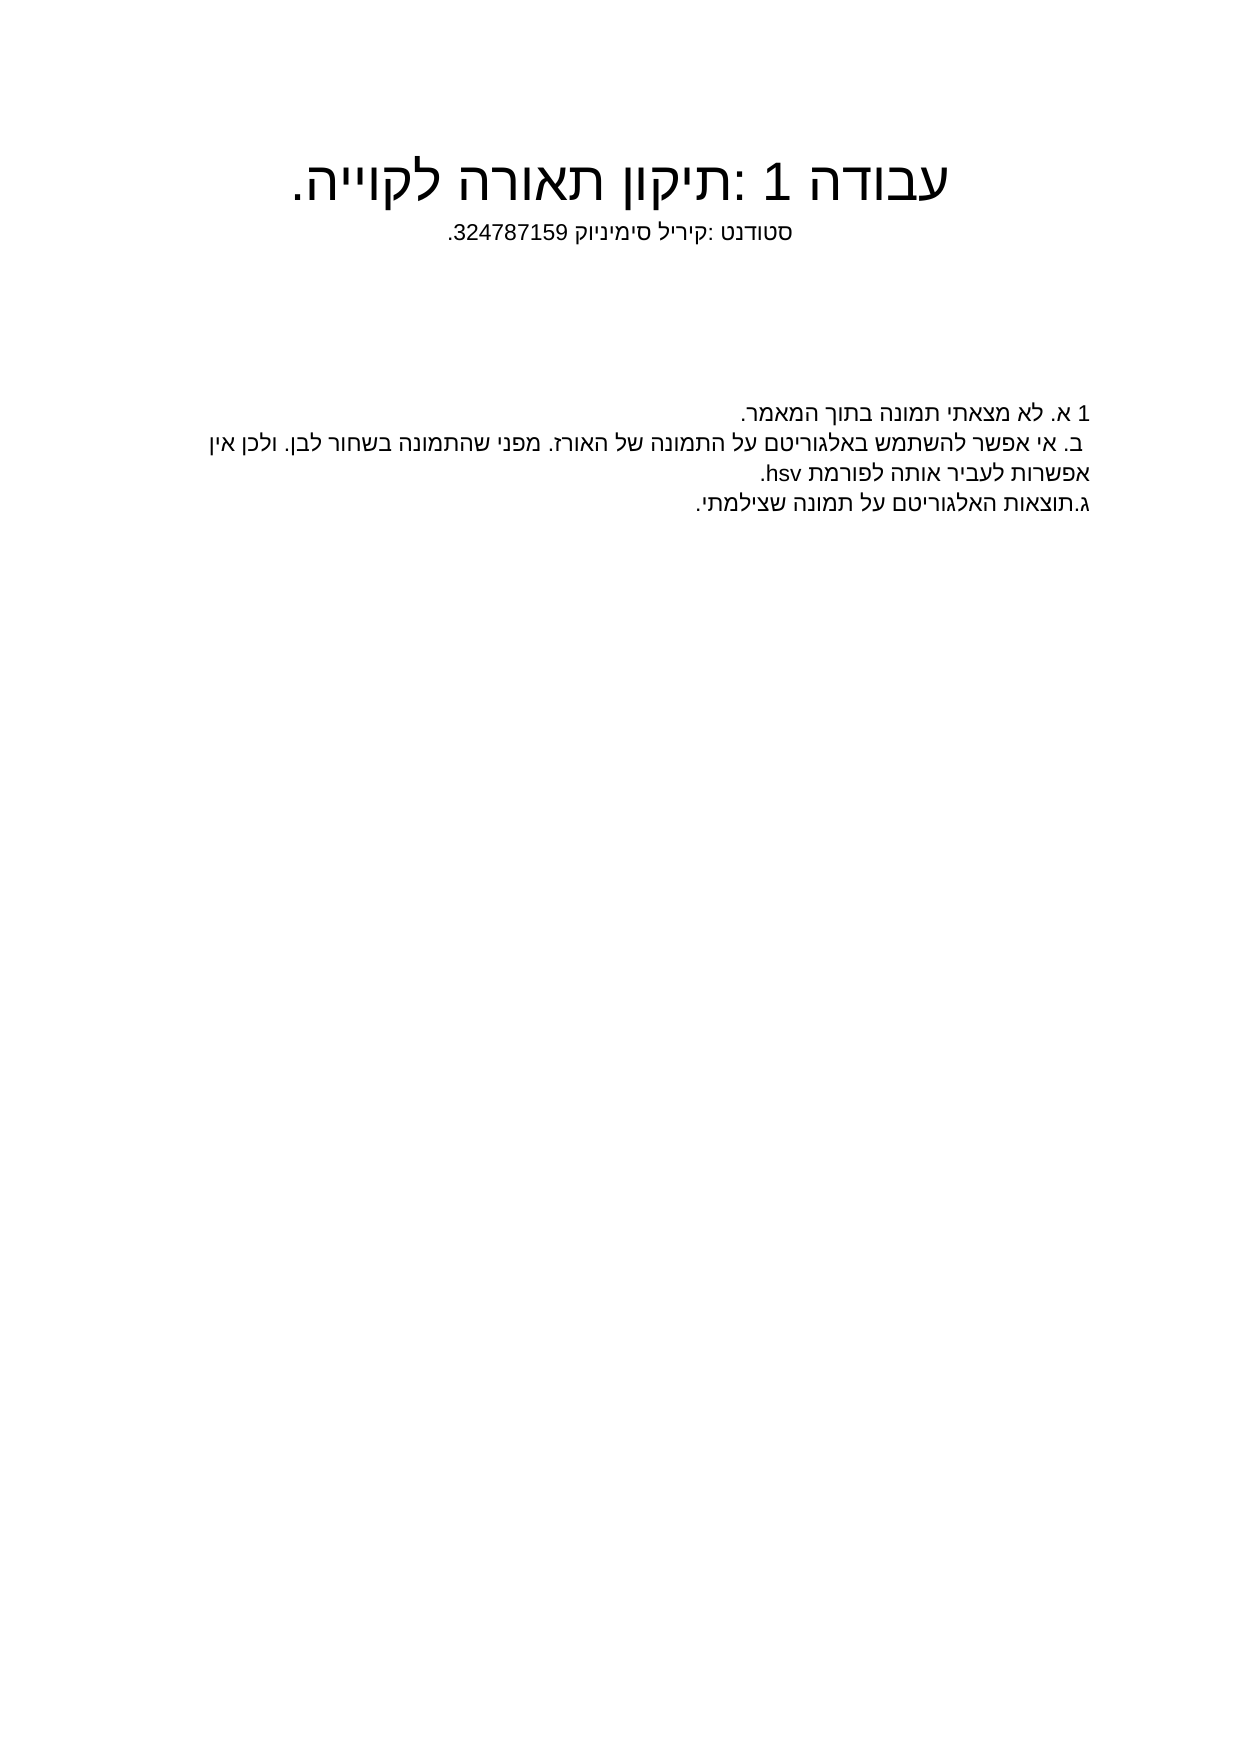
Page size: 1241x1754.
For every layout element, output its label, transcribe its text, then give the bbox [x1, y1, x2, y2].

text 1 א. לא מצאתי תמונה בתוך המאמר. [150, 400, 1090, 426]
text ג.תוצאות האלגוריטם על תמונה שצילמתי. [150, 490, 1090, 517]
text ב. אי אפשר להשתמש באלגוריטם על התמונה של האורז. מפני שהתמונה בשחור לבן. ולכן אין אפשרות לעביר אותה לפורמת hsv. [150, 430, 1090, 487]
title עבודה 1 :תיקון תאורה לקוייה. [150, 150, 1090, 212]
text סטודנט :קיריל סימיניוק 324787159. [150, 218, 1090, 245]
